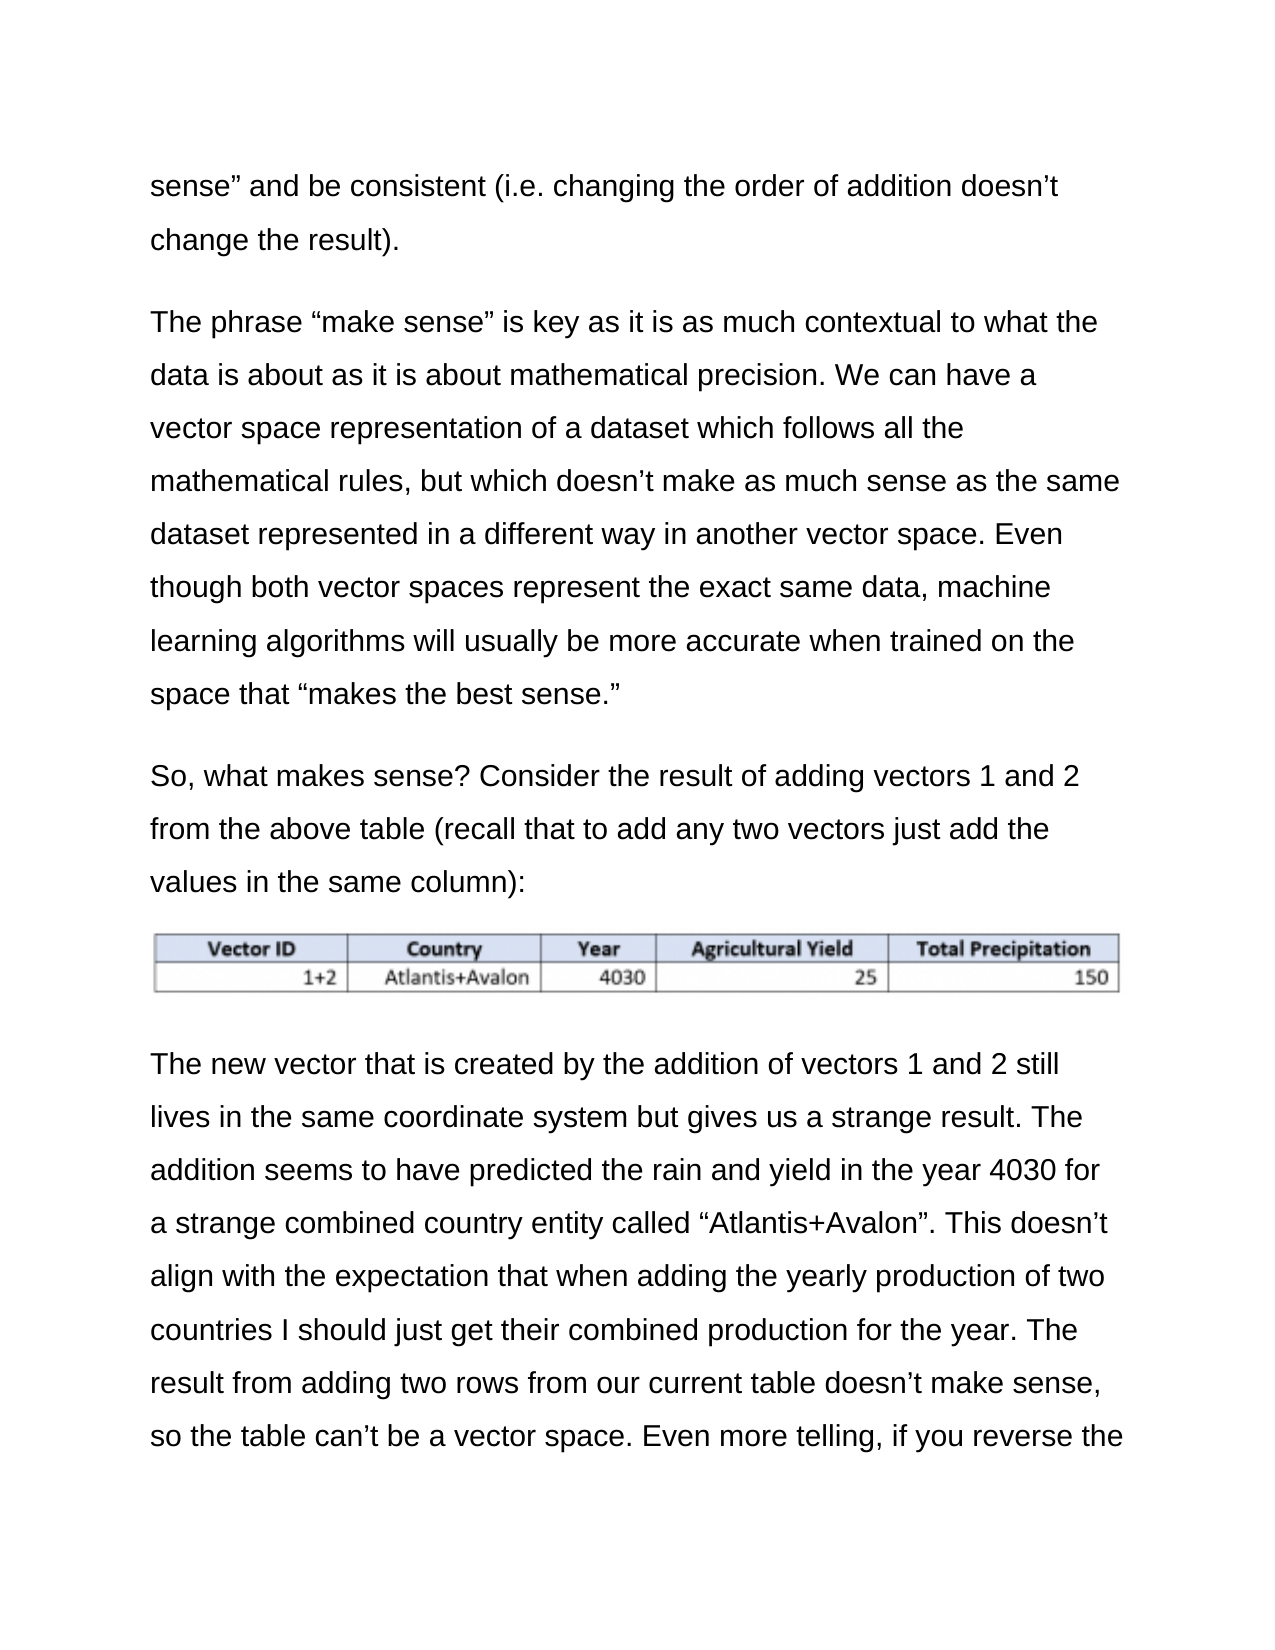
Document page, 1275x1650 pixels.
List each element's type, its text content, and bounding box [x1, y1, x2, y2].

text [150, 1027, 1125, 1452]
text So, what makes sense? Consider the result of adding vectors 1 and 2 from the above table (recall that to add any two vectors just add the values in the same column): [150, 739, 1125, 899]
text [150, 150, 1125, 256]
text The phrase “make sense” is key as it is as much contextual to what the data is about as it is about mathematical precision. We can have a vector space representation of a dataset which follows all the mathematical rules, but which doesn’t make as much sense as the same dataset represented in a different way in another vector space. Even though both vector spaces represent the exact same data, machine learning algorithms will usually be more accurate when trained on the space that “makes the best sense.” [150, 285, 1125, 710]
picture [150, 928, 1125, 999]
